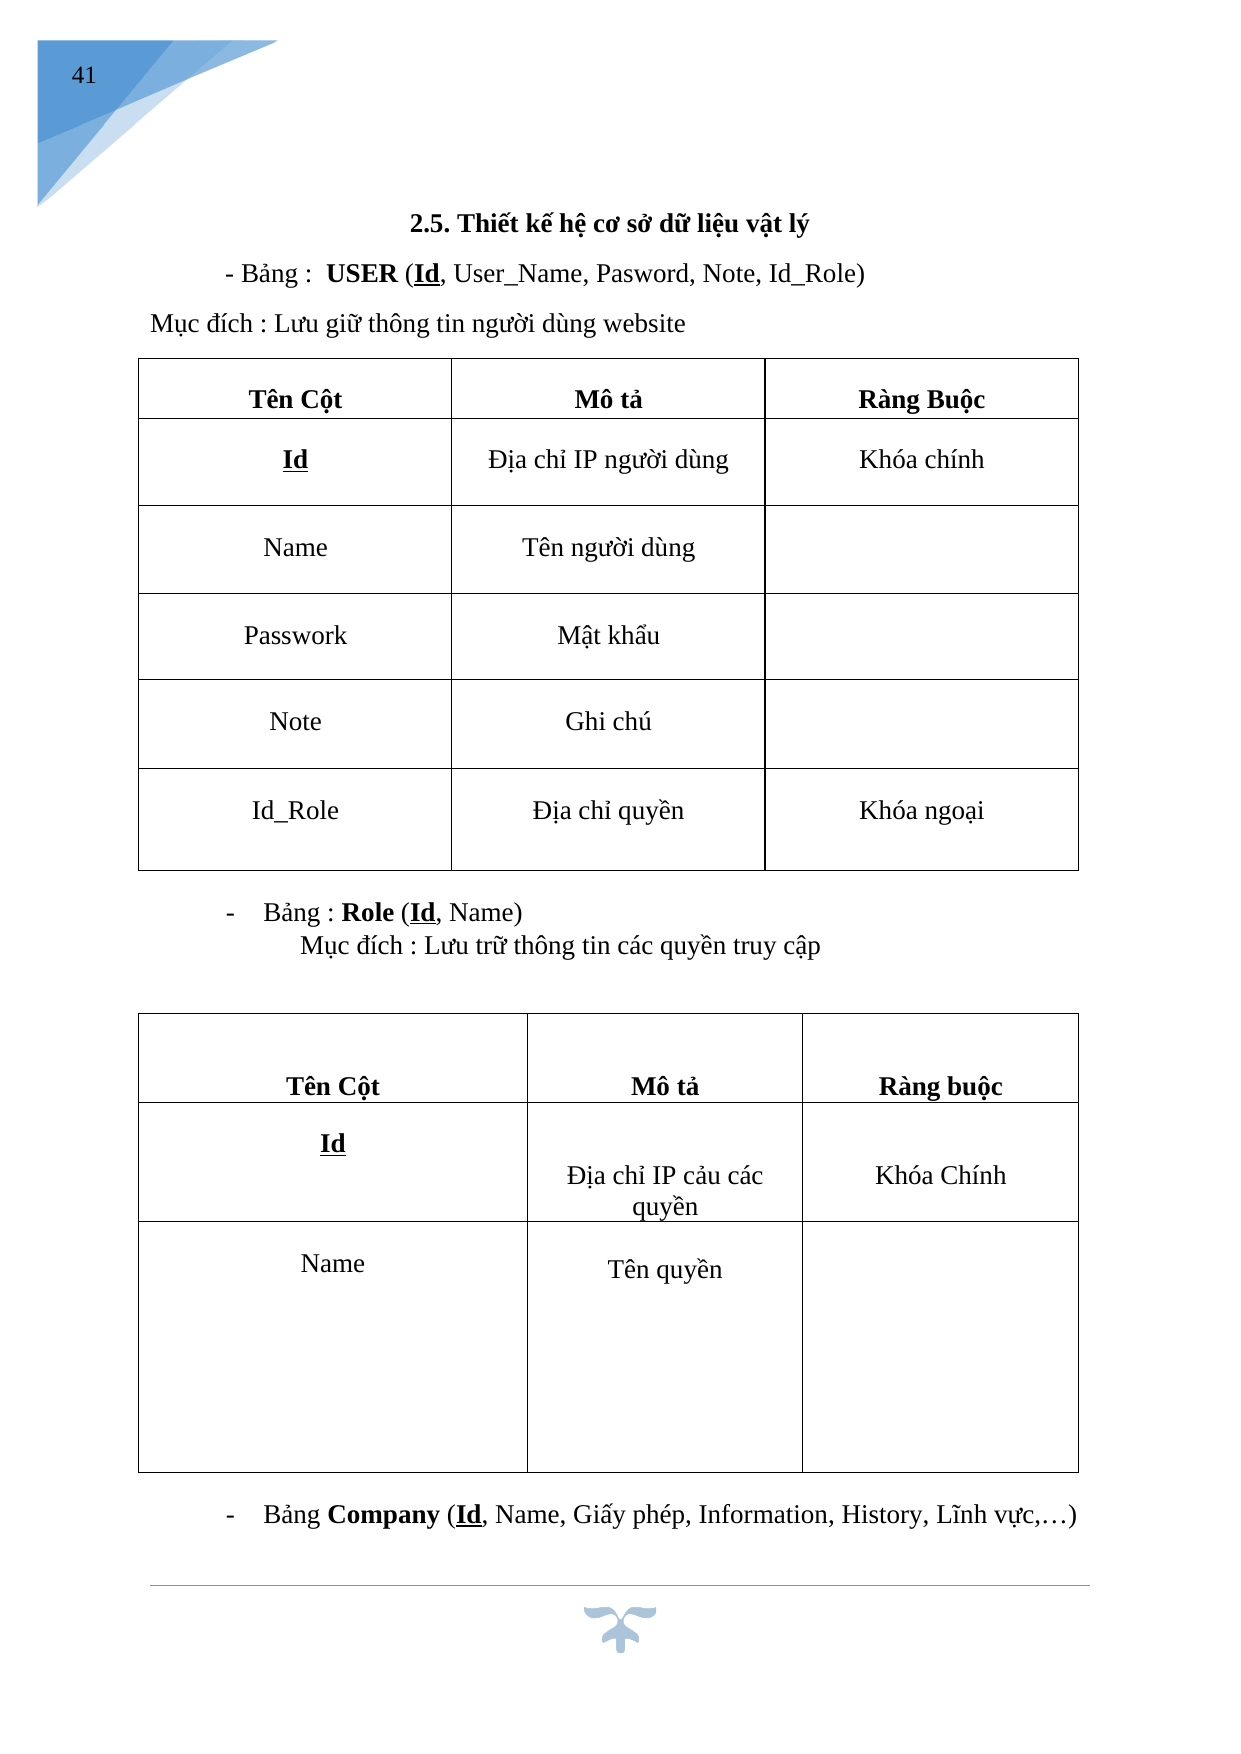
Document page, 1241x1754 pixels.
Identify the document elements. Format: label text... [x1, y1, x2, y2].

table_cell Note [139, 680, 451, 768]
table_header Ràng Buộc [766, 359, 1078, 418]
table_header Tên Cột [139, 1014, 527, 1102]
table_cell Địa chỉ quyền [452, 769, 764, 870]
table_cell [803, 1222, 1078, 1472]
table_header Ràng buộc [803, 1014, 1078, 1102]
table_cell Khóa chính [766, 419, 1078, 505]
list Bảng : Role (Id, Name) [226, 896, 1090, 927]
table_header Mô tả [452, 359, 764, 418]
table_cell [766, 594, 1078, 679]
list Mục đích : Lưu trữ thông tin các quyền truy cập [300, 929, 1090, 961]
text - Bảng : USER (Id, User_Name, Pasword, Note, Id_Role) [150, 257, 1090, 288]
table_header Tên Cột [139, 359, 451, 418]
table_cell Tên quyền [528, 1222, 802, 1472]
table_header Mô tả [528, 1014, 802, 1102]
table_cell Tên người dùng [452, 506, 764, 593]
table_cell Địa chỉ IP người dùng [452, 419, 764, 505]
table_cell Id [139, 1103, 527, 1221]
table_cell Địa chỉ IP cảu các quyền [528, 1103, 802, 1221]
table_cell Khóa ngoại [766, 769, 1078, 870]
table_cell Passwork [139, 594, 451, 679]
list 2.5. Thiết kế hệ cơ sở dữ liệu vật lý [266, 207, 1090, 238]
table_cell Id [139, 419, 451, 505]
table_cell Name [139, 1222, 527, 1472]
text Mục đích : Lưu giữ thông tin người dùng website [150, 307, 1090, 338]
list Bảng Company (Id, Name, Giấy phép, Information, History, Lĩnh vực,…) [226, 1498, 1090, 1529]
table_cell [766, 506, 1078, 593]
table_cell Id_Role [139, 769, 451, 870]
table_cell [766, 680, 1078, 768]
table_cell Mật khẩu [452, 594, 764, 679]
table_cell Name [139, 506, 451, 593]
table_cell Khóa Chính [803, 1103, 1078, 1221]
table_cell Ghi chú [452, 680, 764, 768]
picture [37, 40, 279, 209]
